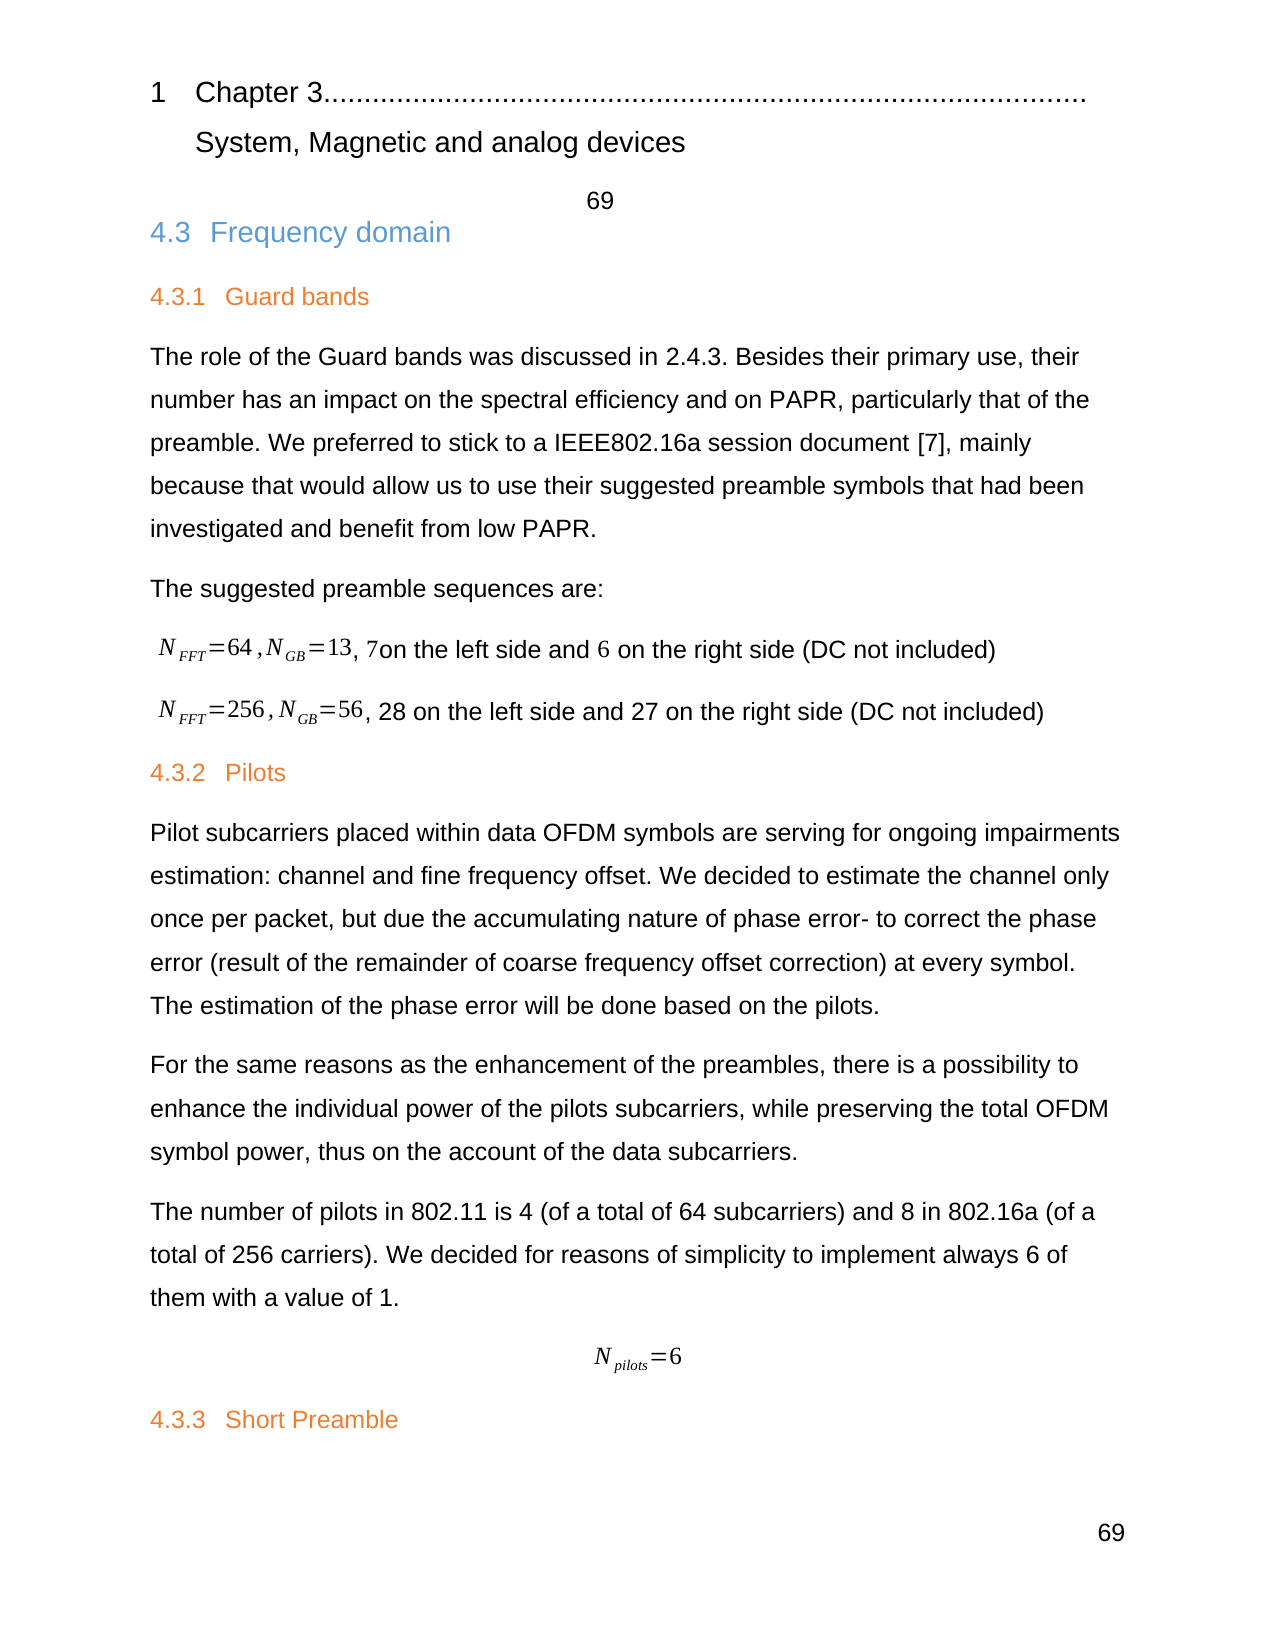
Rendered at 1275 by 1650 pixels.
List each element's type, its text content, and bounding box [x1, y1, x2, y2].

text The number of pilots in 802.11 is 4 (of a total of 64 subcarriers) and 8 in 802.16a (of a total of 256 carriers). We decided for reasons of simplicity to implement always 6 of them with a value of 1. [150, 1197, 1125, 1312]
text The suggested preamble sequences are: [150, 574, 1125, 603]
text Pilot subcarriers placed within data OFDM symbols are serving for ongoing impairments estimation: channel and fine frequency offset. We decided to estimate the channel only once per packet, but due the accumulating nature of phase error- to correct the phase error (result of the remainder of coarse frequency offset correction) at every symbol. The estimation of the phase error will be done based on the pilots. [150, 818, 1125, 1019]
subtitle Frequency domain [150, 215, 1125, 248]
subtitle Short Preamble [150, 1405, 1125, 1434]
subtitle Pilots [150, 758, 1125, 787]
text The role of the Guard bands was discussed in ‎2.4.3. Besides their primary use, their number has an impact on the spectral efficiency and on PAPR, particularly that of the preamble. We preferred to stick to a IEEE802.16a session document , mainly because that would allow us to use their suggested preamble symbols that had been investigated and benefit from low PAPR. [150, 342, 1125, 543]
subtitle Guard bands [150, 282, 1125, 311]
text For the same reasons as the enhancement of the preambles, there is a possibility to enhance the individual power of the pilots subcarriers, while preserving the total OFDM symbol power, thus on the account of the data subcarriers. [150, 1051, 1125, 1166]
text , on the left side and on the right side (DC not included) [150, 634, 1125, 665]
text , 28 on the left side and 27 on the right side (DC not included) [150, 696, 1125, 727]
